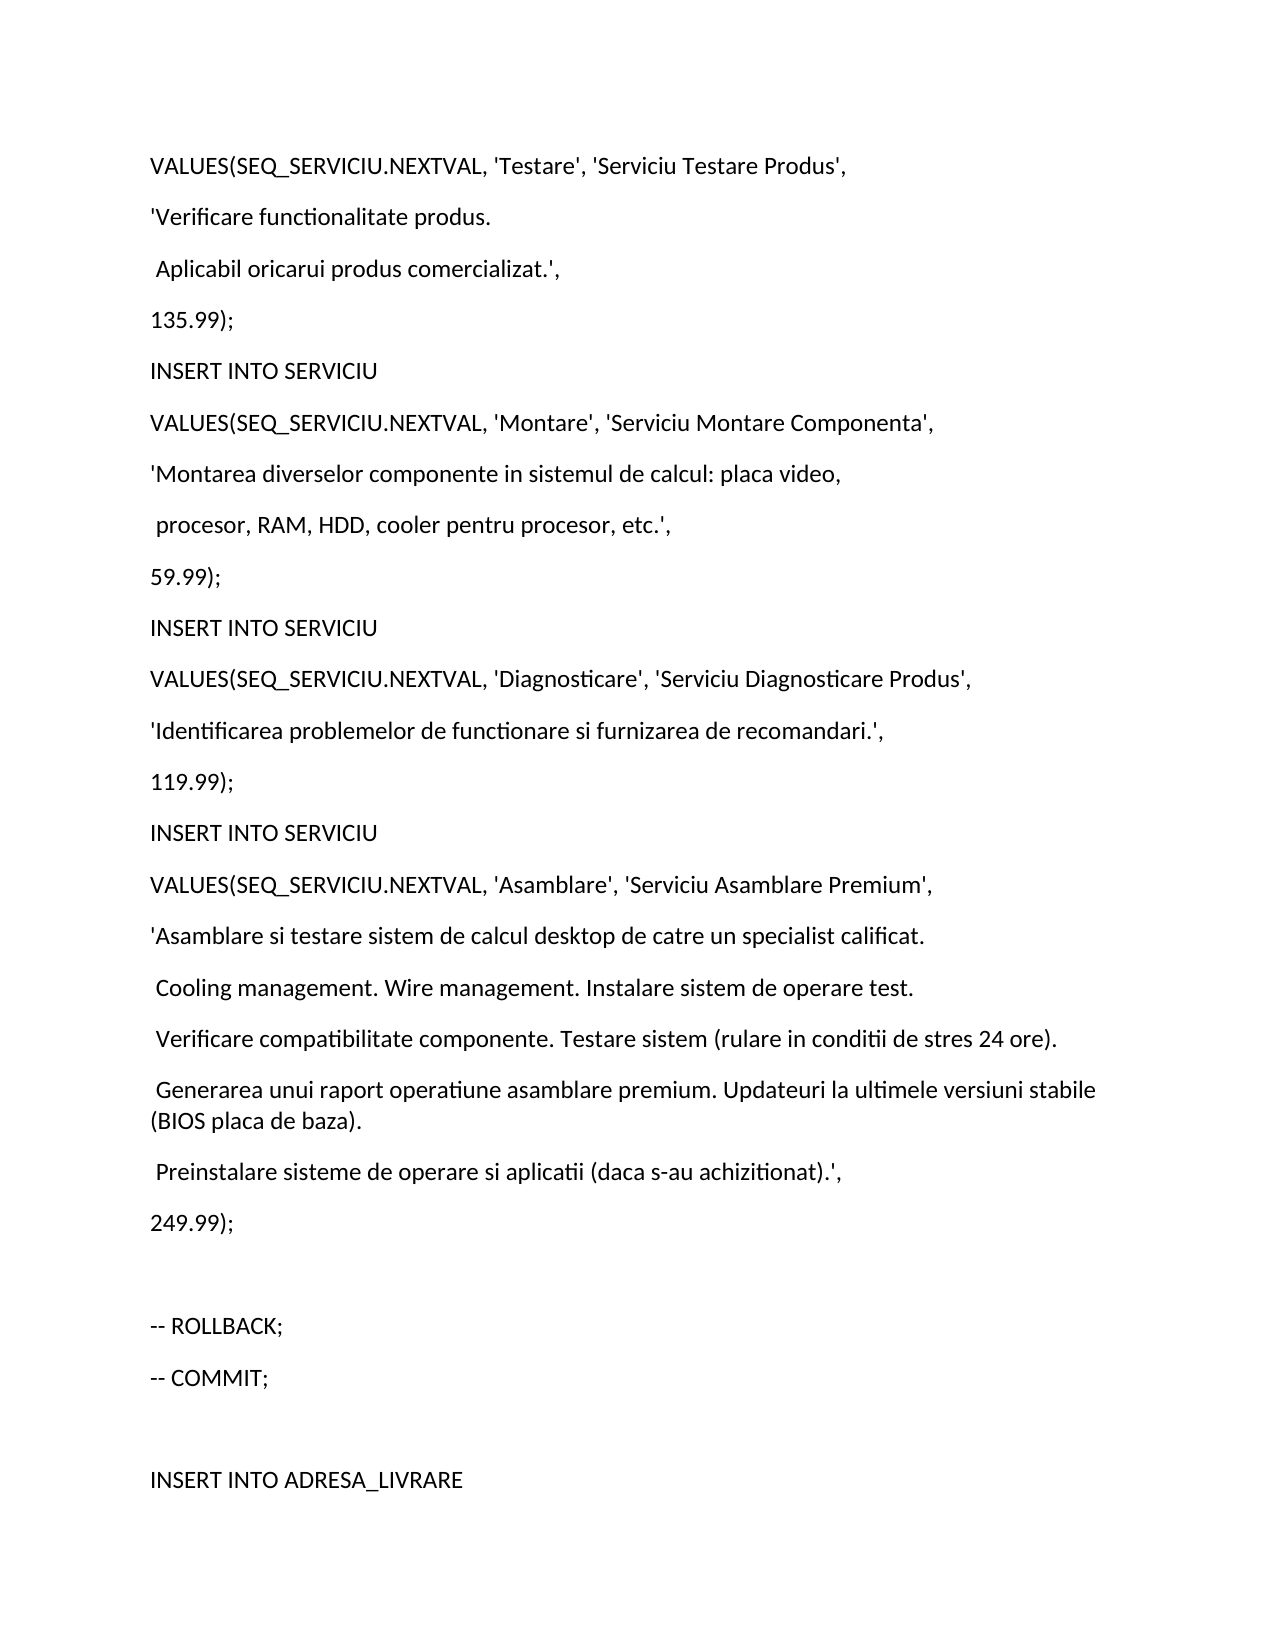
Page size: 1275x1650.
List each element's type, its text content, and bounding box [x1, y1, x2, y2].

text 119.99); [150, 766, 1125, 797]
text Cooling management. Wire management. Instalare sistem de operare test. [150, 972, 1125, 1002]
text Verificare compatibilitate componente. Testare sistem (rulare in conditii de stres 24 ore). [150, 1023, 1125, 1053]
text Generarea unui raport operatiune asamblare premium. Updateuri la ultimele versiuni stabile (BIOS placa de baza). [150, 1074, 1125, 1135]
text procesor, RAM, HDD, cooler pentru procesor, etc.', [150, 509, 1125, 540]
text 249.99); [150, 1208, 1125, 1238]
text 59.99); [150, 561, 1125, 591]
text VALUES(SEQ_SERVICIU.NEXTVAL, 'Asamblare', 'Serviciu Asamblare Premium', [150, 869, 1125, 899]
text 135.99); [150, 304, 1125, 334]
text Preinstalare sisteme de operare si aplicatii (daca s-au achizitionat).', [150, 1156, 1125, 1187]
text -- ROLLBACK; [150, 1310, 1125, 1341]
text 'Asamblare si testare sistem de calcul desktop de catre un specialist calificat. [150, 920, 1125, 951]
text VALUES(SEQ_SERVICIU.NEXTVAL, 'Montare', 'Serviciu Montare Componenta', [150, 407, 1125, 437]
text 'Montarea diverselor componente in sistemul de calcul: placa video, [150, 458, 1125, 489]
text VALUES(SEQ_SERVICIU.NEXTVAL, 'Diagnosticare', 'Serviciu Diagnosticare Produs', [150, 663, 1125, 694]
text INSERT INTO SERVICIU [150, 818, 1125, 848]
text VALUES(SEQ_SERVICIU.NEXTVAL, 'Testare', 'Serviciu Testare Produs', [150, 150, 1125, 181]
text 'Verificare functionalitate produs. [150, 201, 1125, 232]
text -- COMMIT; [150, 1362, 1125, 1392]
text INSERT INTO SERVICIU [150, 355, 1125, 386]
text INSERT INTO SERVICIU [150, 612, 1125, 643]
text Aplicabil oricarui produs comercializat.', [150, 253, 1125, 283]
text 'Identificarea problemelor de functionare si furnizarea de recomandari.', [150, 715, 1125, 745]
text INSERT INTO ADRESA_LIVRARE [150, 1464, 1125, 1495]
